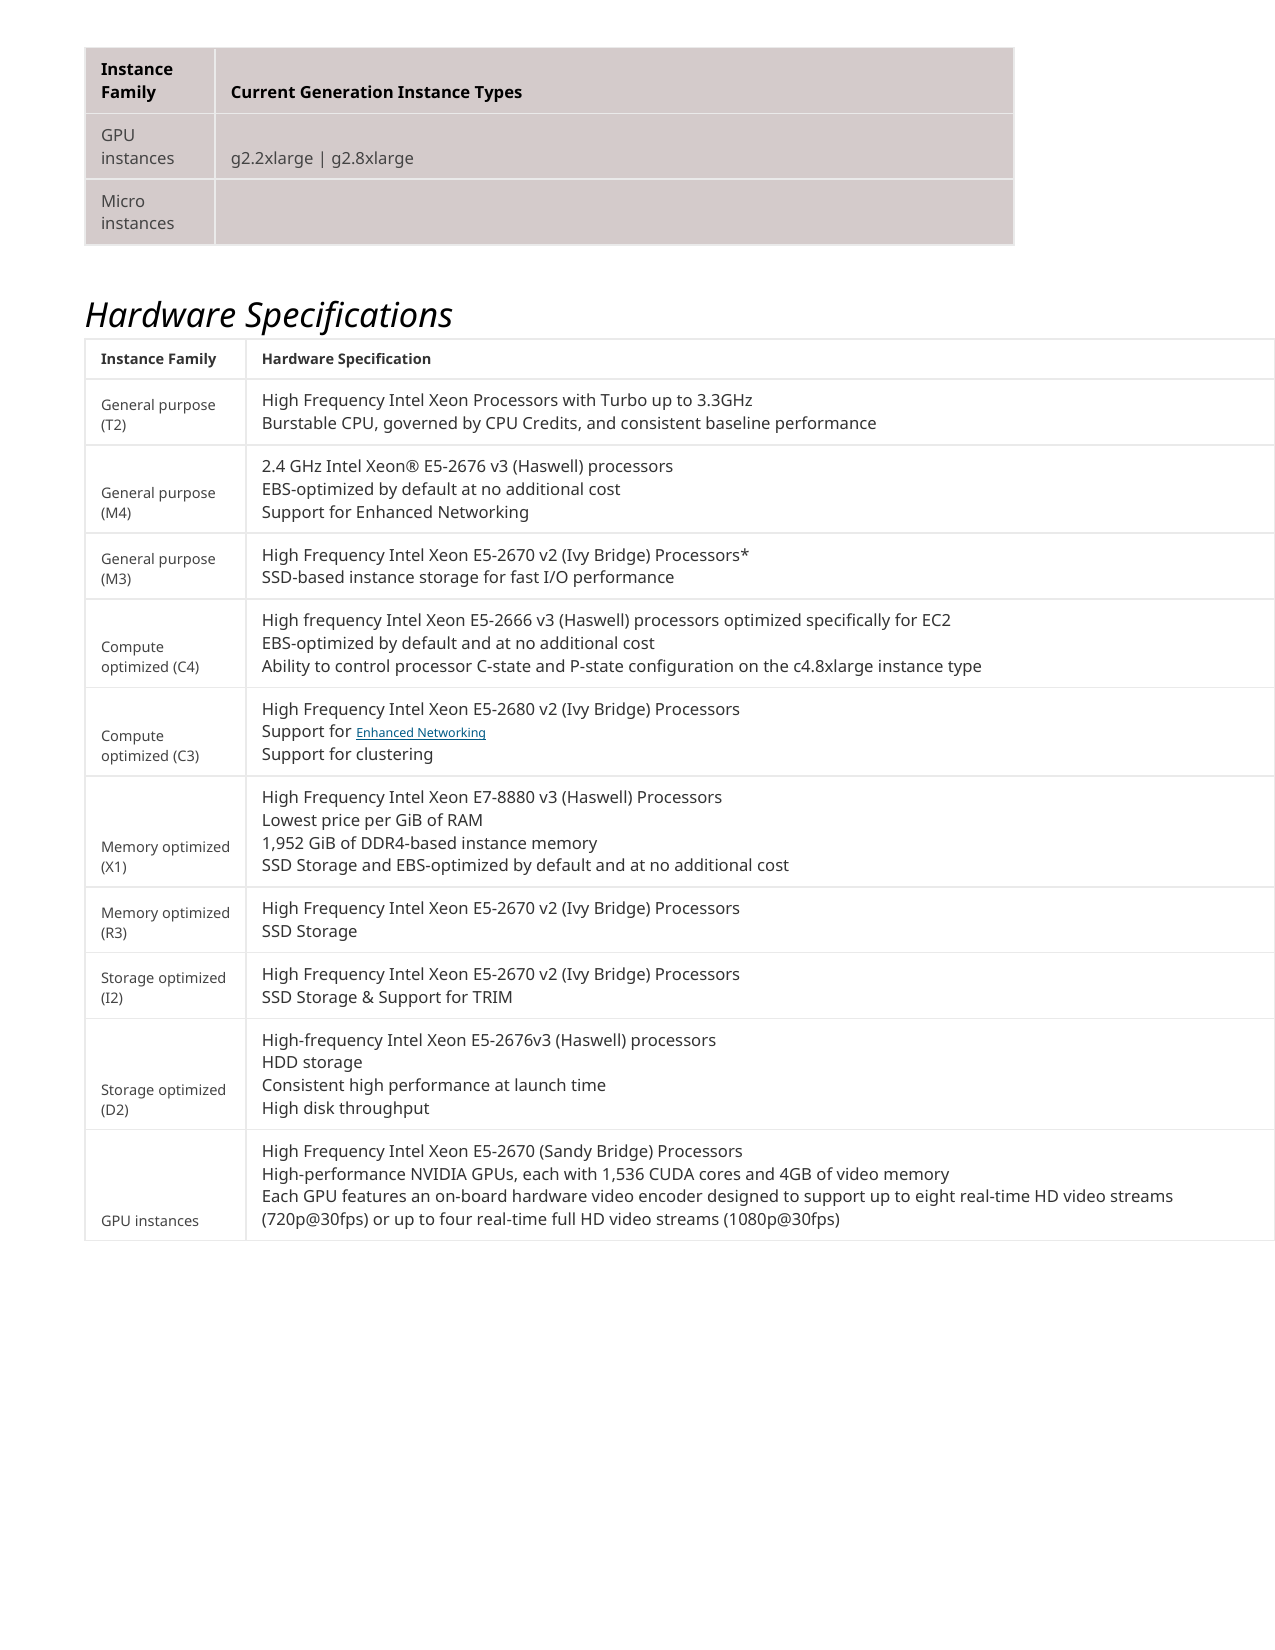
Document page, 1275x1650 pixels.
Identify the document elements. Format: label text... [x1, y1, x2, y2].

table_cell High frequency Intel Xeon E5-2666 v3 (Haswell) processors optimized specifically for EC2 EBS-optimized by default and at no additional cost Ability to control processor C-state and P-state configuration on the c4.8xlarge instance type [247, 600, 1274, 686]
table_cell Compute optimized (C3) [86, 688, 245, 775]
picture [418, 728, 425, 737]
table_cell High Frequency Intel Xeon E5-2670 v2 (Ivy Bridge) Processors SSD Storage & Support for TRIM [247, 953, 1274, 1017]
table_cell Compute optimized (C4) [86, 600, 245, 686]
table_header Instance Family [86, 48, 215, 113]
table_cell High Frequency Intel Xeon Processors with Turbo up to 3.3GHz Burstable CPU, governed by CPU Credits, and consistent baseline performance [247, 380, 1274, 444]
picture [364, 730, 370, 737]
table_cell GPU instances [86, 1130, 245, 1240]
table_cell High Frequency Intel Xeon E5-2670 (Sandy Bridge) Processors High-performance NVIDIA GPUs, each with 1,536 CUDA cores and 4GB of video memory Each GPU features an on-board hardware video encoder designed to support up to eight real-time HD video streams (720p@30fps) or up to four real-time full HD video streams (1080p@30fps) [247, 1130, 1274, 1240]
table_cell General purpose (M4) [86, 446, 245, 532]
table_cell High Frequency Intel Xeon E5-2670 v2 (Ivy Bridge) Processors SSD Storage [247, 888, 1274, 952]
table_header Instance Family [86, 340, 245, 378]
table_cell Storage optimized (D2) [86, 1019, 245, 1129]
subtitle Hardware Specifications [84, 291, 1172, 338]
table_cell High Frequency Intel Xeon E5-2680 v2 (Ivy Bridge) Processors Support for Enhanced Networking Support for clustering [247, 688, 1274, 775]
table_cell High-frequency Intel Xeon E5-2676v3 (Haswell) processors HDD storage Consistent high performance at launch time High disk throughput [247, 1019, 1274, 1129]
table_header Hardware Specification [247, 340, 1274, 378]
table_cell High Frequency Intel Xeon E5-2670 v2 (Ivy Bridge) Processors* SSD-based instance storage for fast I/O performance [247, 534, 1274, 598]
picture [479, 730, 485, 738]
table_cell GPU instances [86, 114, 214, 178]
table_cell Memory optimized (X1) [86, 777, 245, 886]
table_cell Memory optimized (R3) [86, 888, 245, 952]
picture [439, 730, 445, 737]
table_cell General purpose (T2) [86, 380, 245, 444]
picture [461, 727, 466, 737]
table_header Current Generation Instance Types [216, 48, 1013, 113]
table_cell [216, 180, 1013, 244]
table_cell Storage optimized (I2) [86, 953, 245, 1017]
table_cell g2.2xlarge | g2.8xlarge [216, 114, 1013, 178]
table_cell Micro instances [86, 180, 214, 244]
table_cell General purpose (M3) [86, 534, 245, 598]
table_cell High Frequency Intel Xeon E7-8880 v3 (Haswell) Processors Lowest price per GiB of RAM 1,952 GiB of DDR4-based instance memory SSD Storage and EBS-optimized by default and at no additional cost [247, 777, 1274, 886]
picture [407, 727, 413, 737]
table_cell 2.4 GHz Intel Xeon® E5-2676 v3 (Haswell) processors EBS-optimized by default at no additional cost Support for Enhanced Networking [247, 446, 1274, 532]
picture [449, 730, 455, 737]
